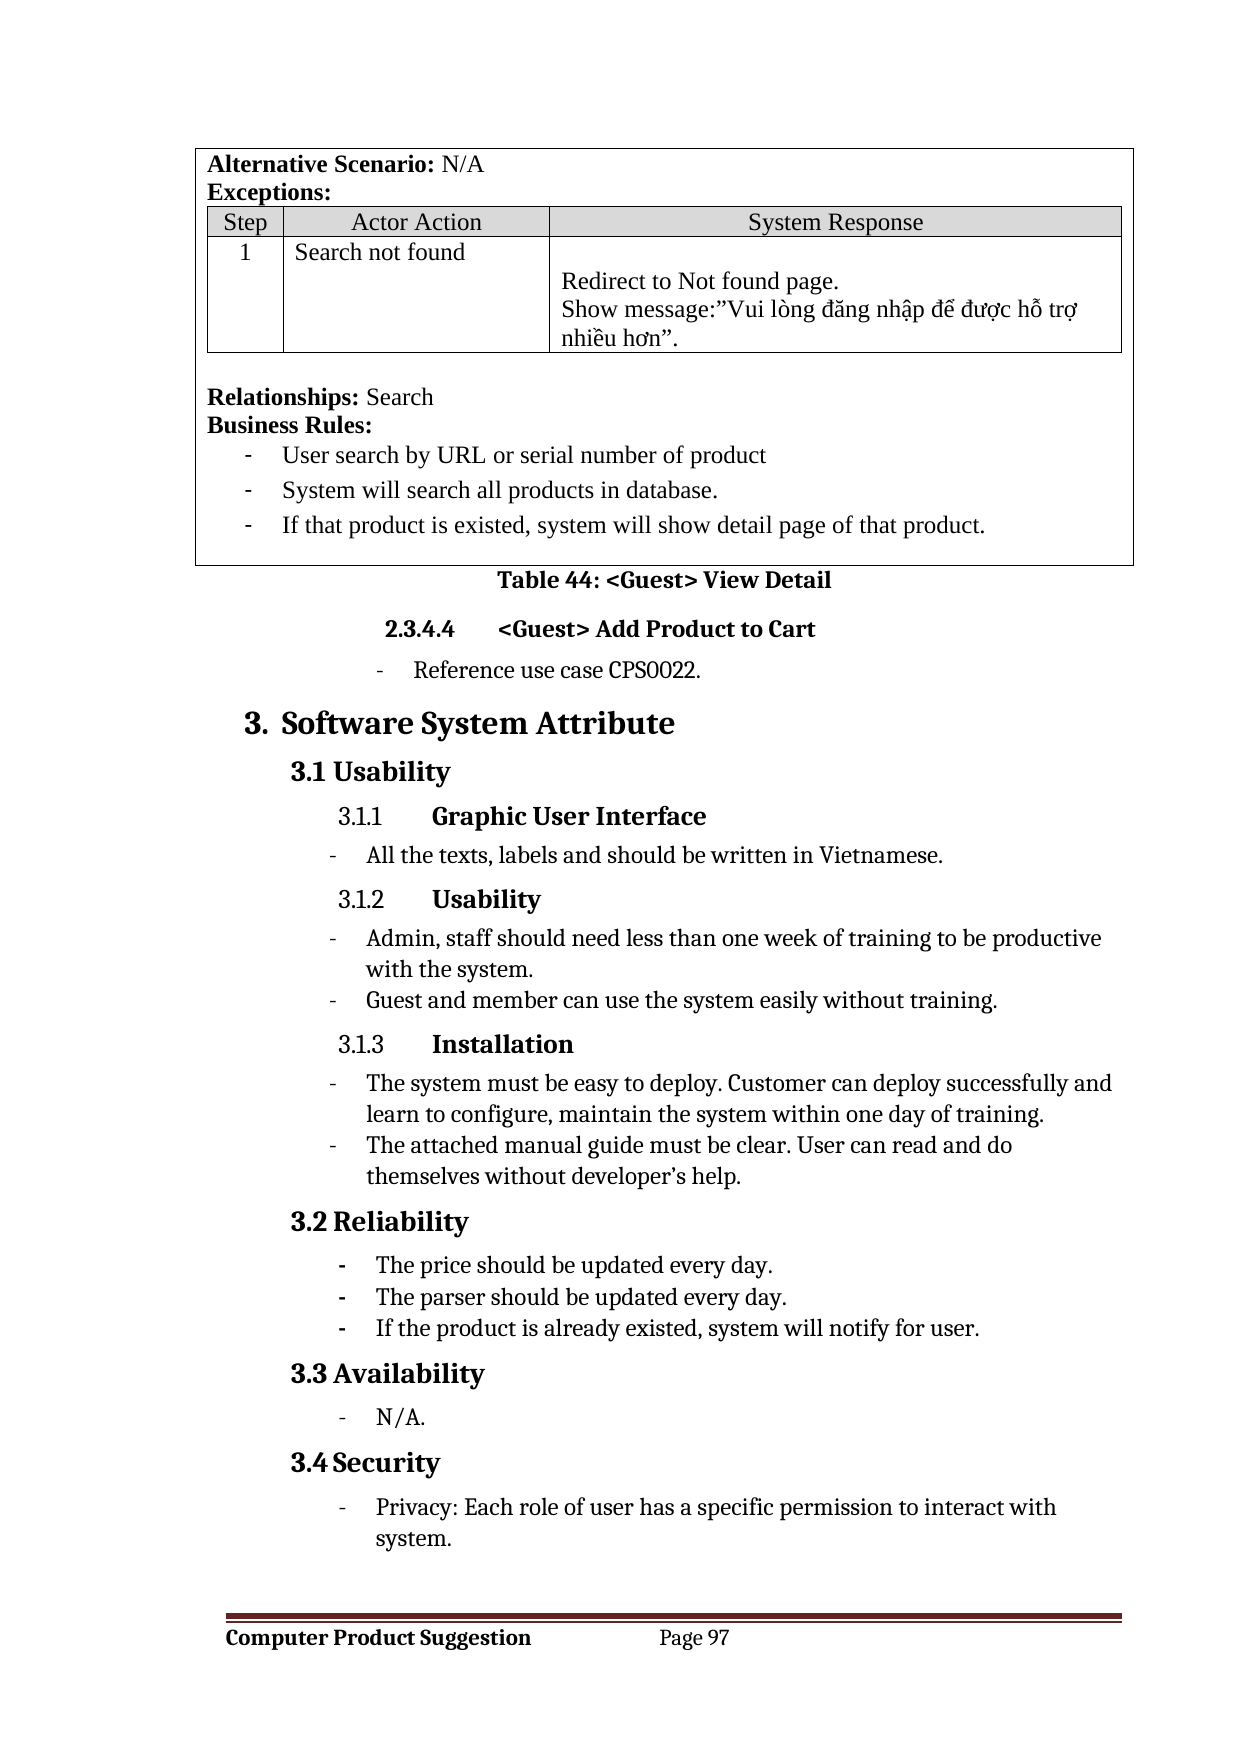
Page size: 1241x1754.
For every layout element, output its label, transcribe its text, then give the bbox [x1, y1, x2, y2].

subtitle Availability [291, 1357, 1122, 1391]
list The attached manual guide must be clear. User can read and do themselves without developer’s help. [329, 1131, 1122, 1191]
subtitle Reliability [291, 1205, 1122, 1239]
list If the product is already existed, system will notify for user. [338, 1313, 1122, 1342]
list The parser should be updated every day. [338, 1282, 1122, 1311]
subtitle Software System Attribute [244, 704, 1122, 742]
list Admin, staff should need less than one week of training to be productive with the system. [329, 923, 1122, 983]
list The system must be easy to deploy. Customer can deploy successfully and learn to configure, maintain the system within one day of training. [329, 1069, 1122, 1128]
list All the texts, labels and should be written in Vietnamese. [329, 841, 1122, 869]
list N/A. [338, 1403, 1122, 1432]
subtitle Security [291, 1447, 1122, 1480]
subtitle Usability [291, 755, 1122, 788]
subtitle <Guest> Add Product to Cart [385, 615, 1122, 644]
list Reference use case CPS0022. [376, 656, 1122, 685]
list Guest and member can use the system easily without training. [329, 986, 1122, 1014]
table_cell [196, 149, 1133, 564]
list Privacy: Each role of user has a specific permission to interact with system. [338, 1493, 1122, 1552]
subtitle Usability [338, 884, 1122, 915]
subtitle Graphic User Interface [338, 801, 1122, 832]
list The price should be updated every day. [338, 1251, 1122, 1280]
text Table 44: <Guest> View Detail [207, 566, 1122, 594]
subtitle Installation [338, 1029, 1122, 1060]
